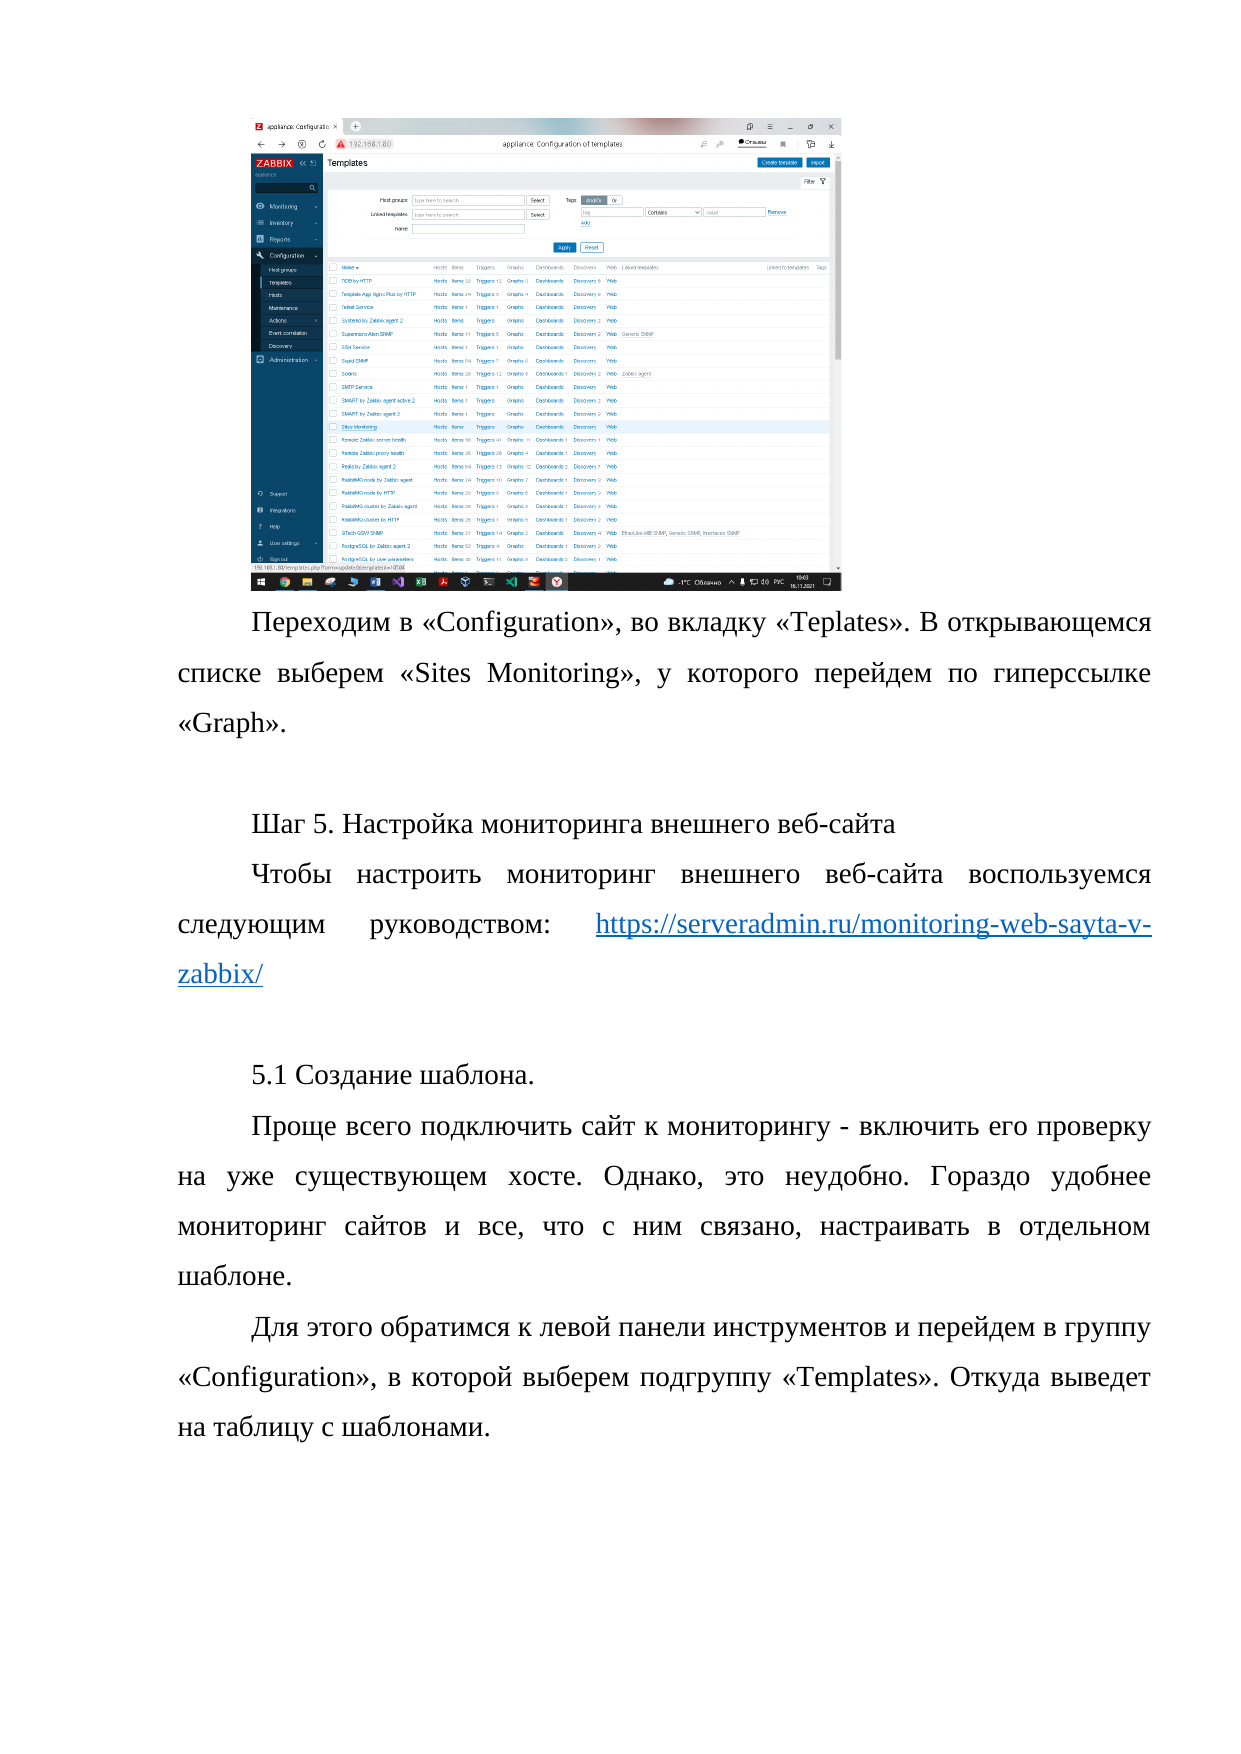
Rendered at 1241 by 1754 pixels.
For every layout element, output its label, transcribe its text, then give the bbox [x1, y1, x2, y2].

picture [251, 118, 842, 591]
text 5.1 Создание шаблона. [177, 1057, 1152, 1091]
text Для этого обратимся к левой панели инструментов и перейдем в группу «Configuration», в которой выберем подгруппу «Templates». Откуда выведет на таблицу с шаблонами. [177, 1309, 1152, 1443]
text Чтобы настроить мониторинг внешнего веб-сайта воспользуемся следующим руководством: https://serveradmin.ru/monitoring-web-sayta-v-zabbix/ [177, 856, 1152, 990]
text Переходим в «Configuration», во вкладку «Teplates». В открывающемся списке выберем «Sites Monitoring», у которого перейдем по гиперссылке «Graph». [177, 604, 1152, 739]
text Шаг 5. Настройка мониторинга внешнего веб-сайта [177, 806, 1152, 839]
text Проще всего подключить сайт к мониторингу - включить его проверку на уже существующем хосте. Однако, это неудобно. Гораздо удобнее мониторинг сайтов и все, что с ним связано, настраивать в отдельном шаблоне. [177, 1108, 1152, 1292]
